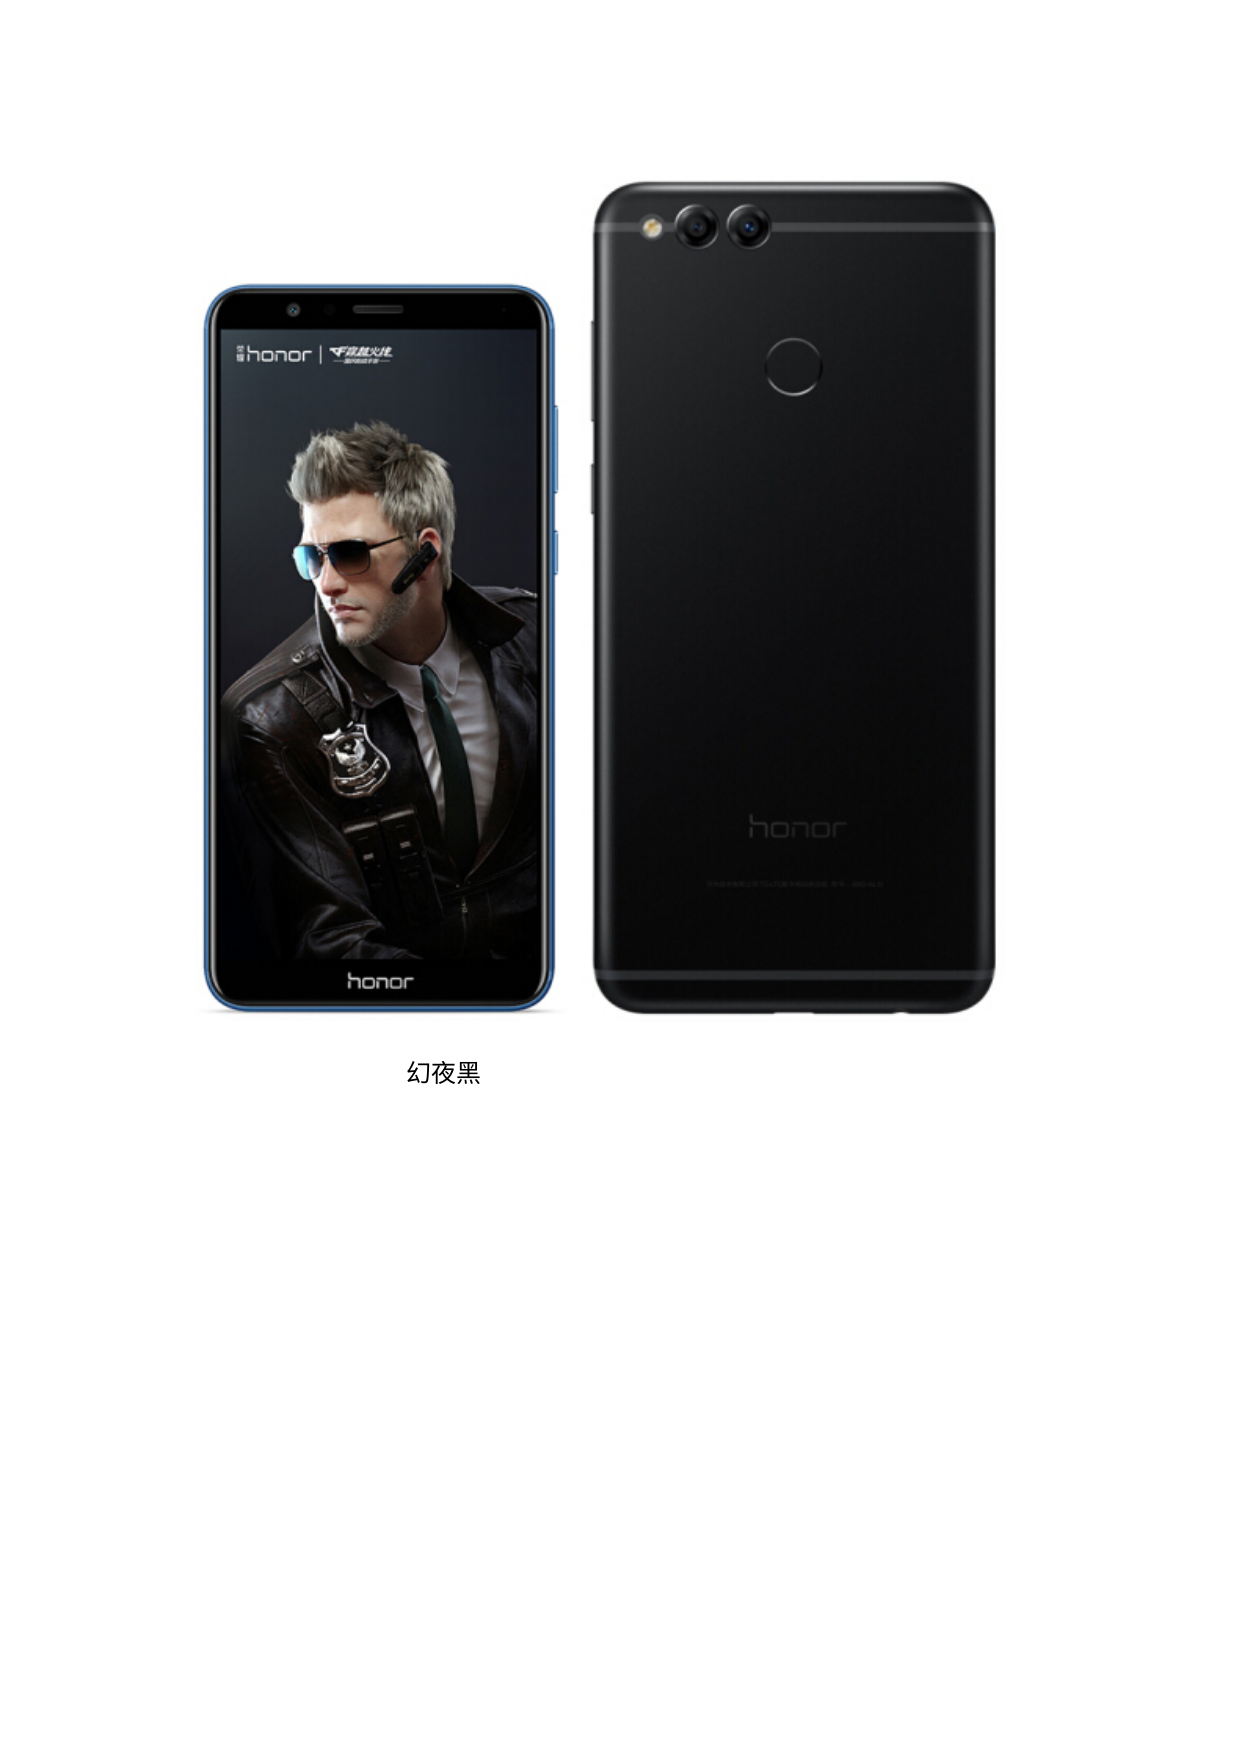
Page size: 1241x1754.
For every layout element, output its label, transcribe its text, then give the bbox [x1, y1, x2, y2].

picture [576, 176, 1010, 1025]
picture [187, 273, 571, 1025]
text 幻夜黑 [187, 1039, 1053, 1104]
